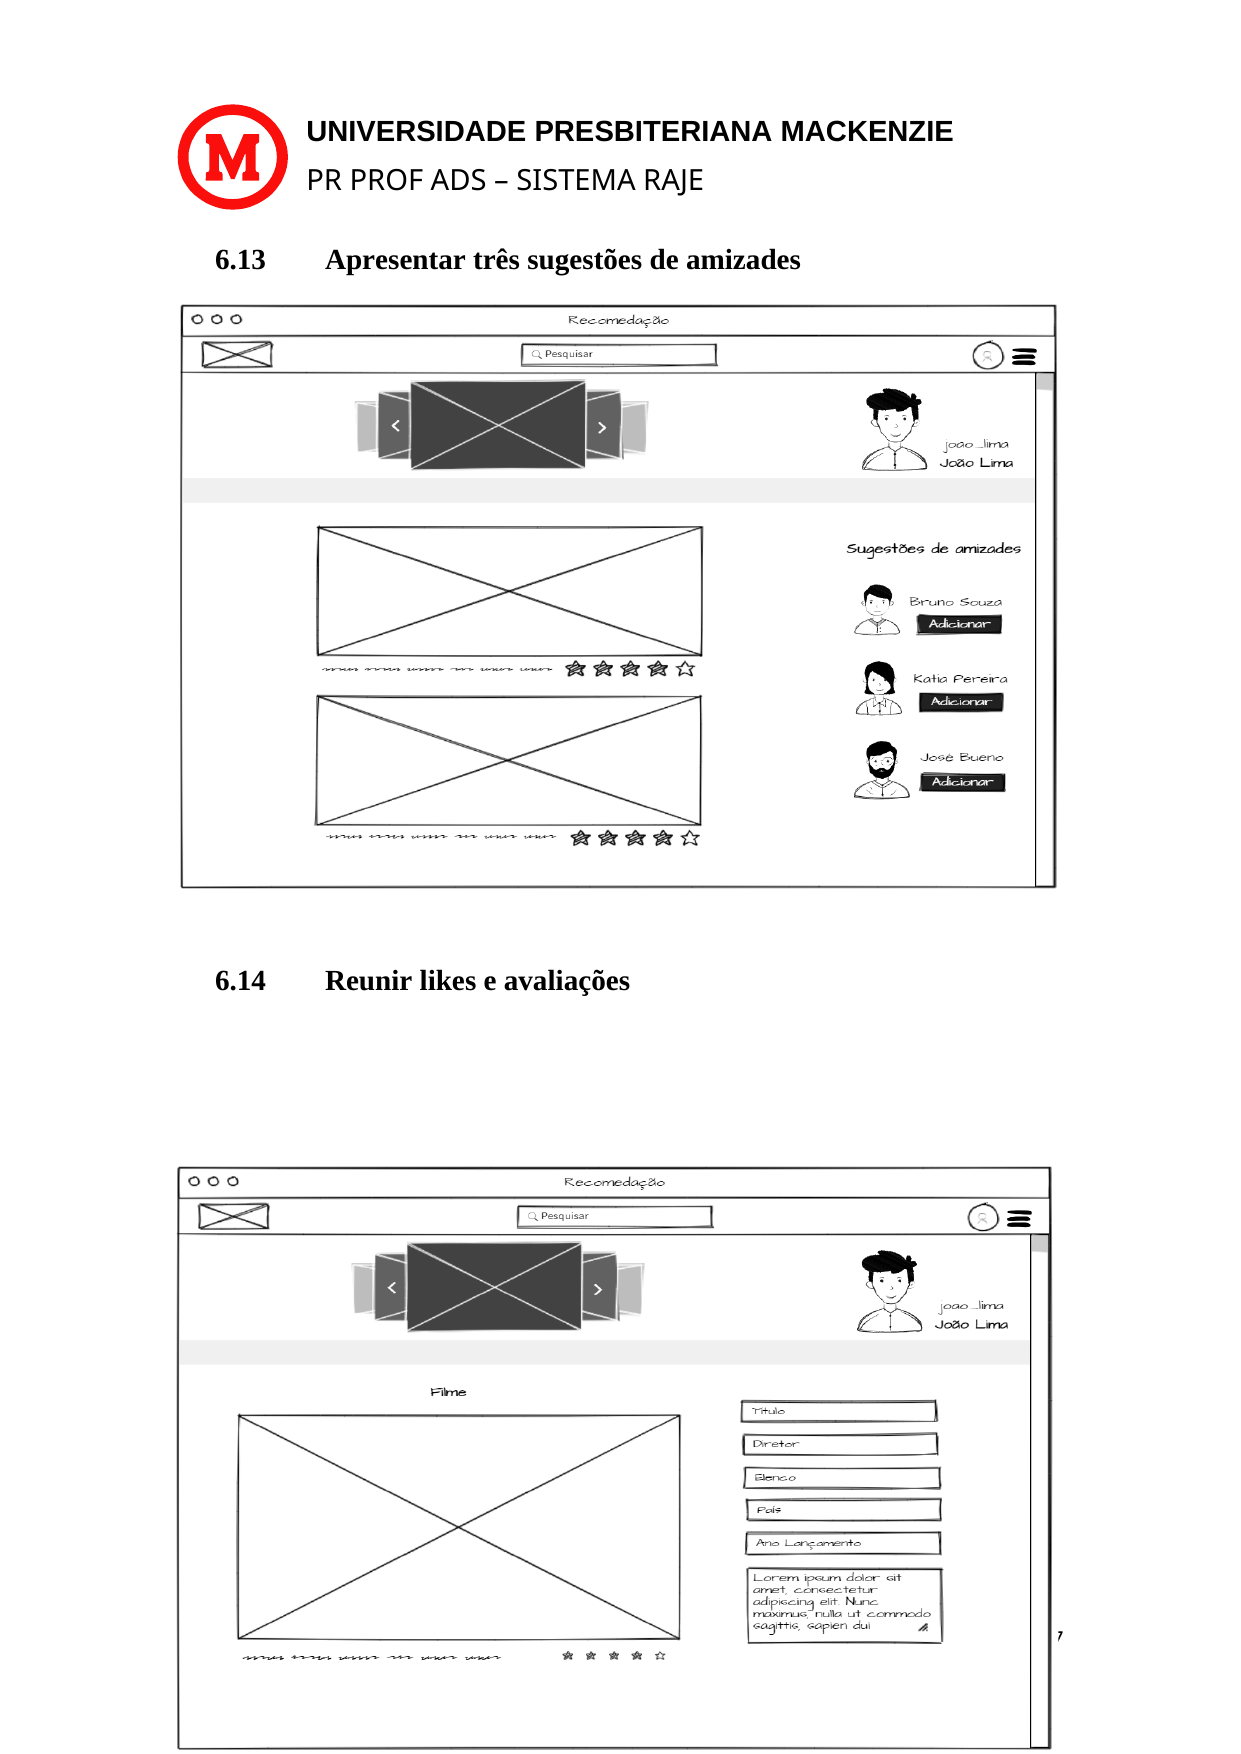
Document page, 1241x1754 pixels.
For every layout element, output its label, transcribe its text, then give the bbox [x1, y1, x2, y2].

subtitle Reunir likes e avaliações [215, 963, 1063, 996]
picture [177, 301, 1060, 892]
picture [173, 1163, 1059, 1754]
subtitle Apresentar três sugestões de amizades [215, 242, 1063, 275]
